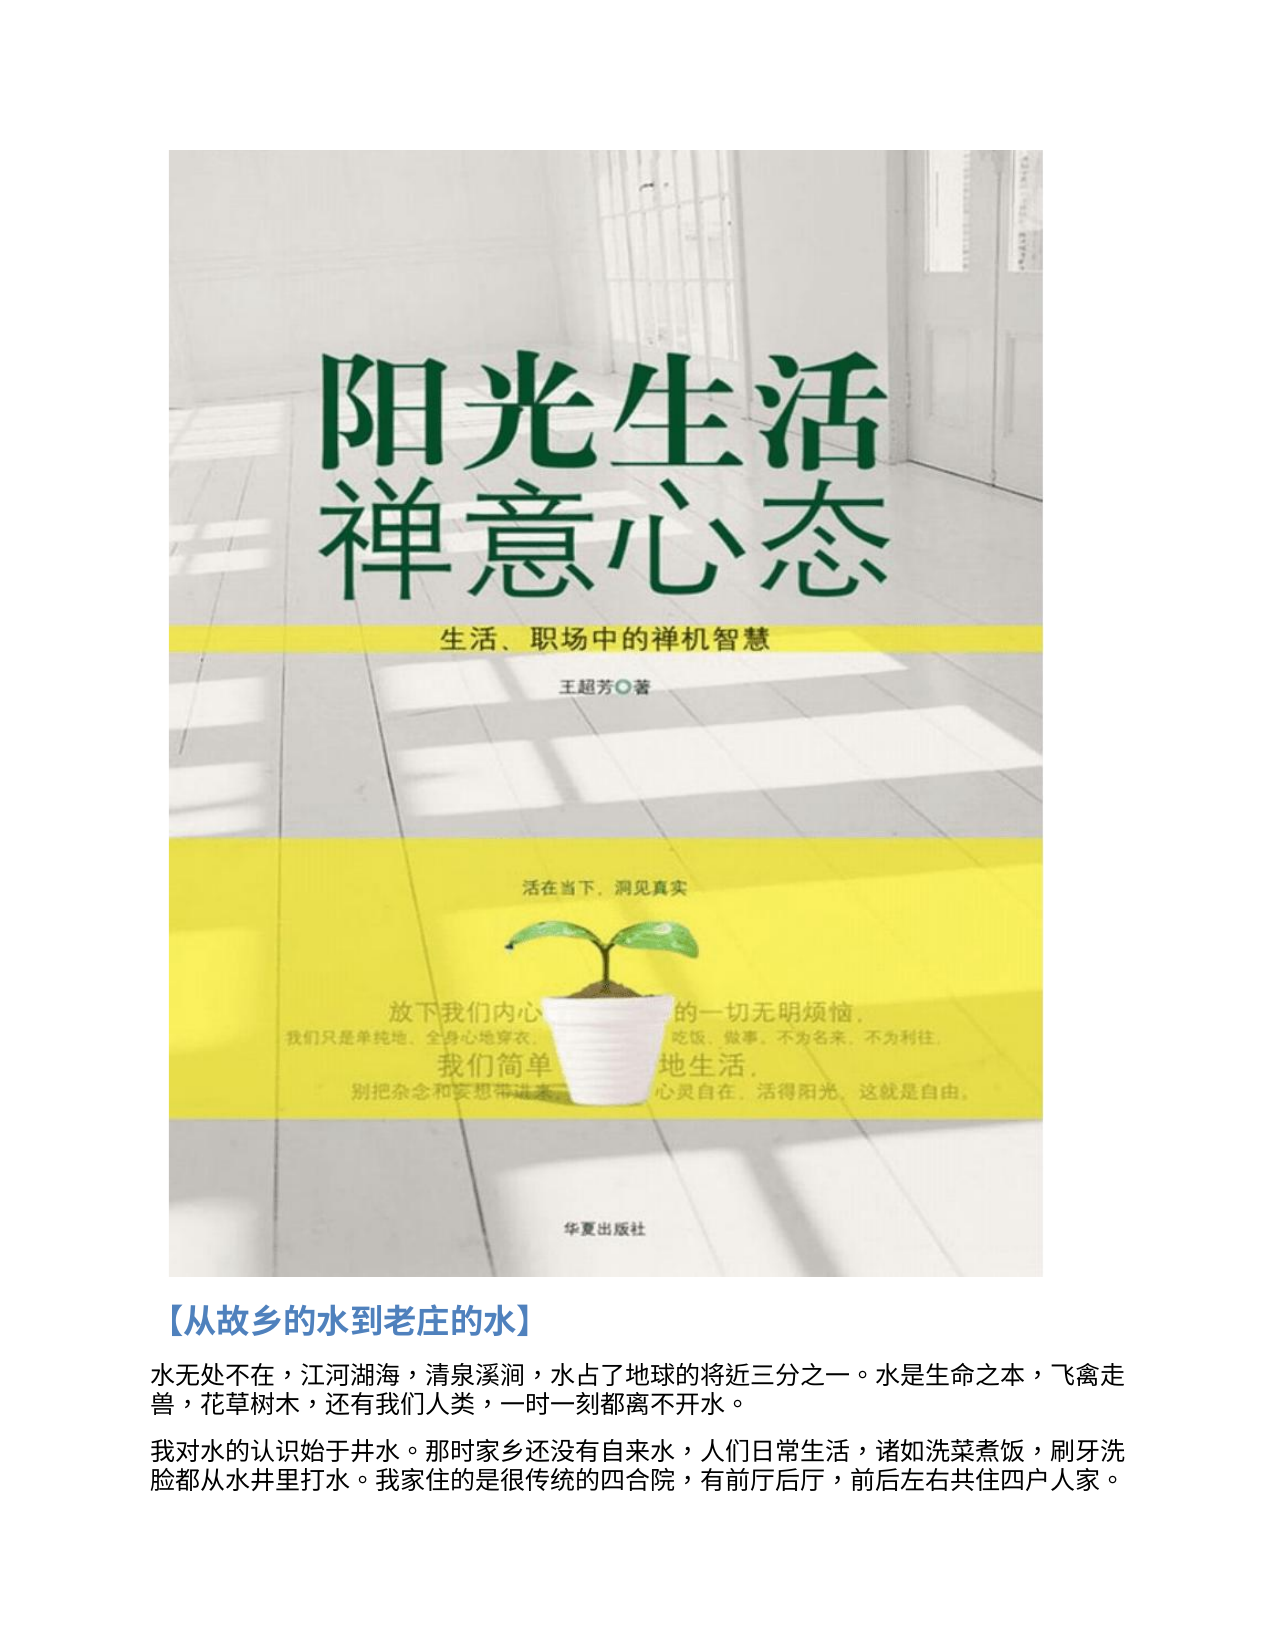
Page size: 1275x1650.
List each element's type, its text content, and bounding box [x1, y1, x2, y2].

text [150, 1438, 1125, 1496]
text 水无处不在，江河湖海，清泉溪涧，水占了地球的将近三分之一。水是生命之本，飞禽走兽，花草树木，还有我们人类，一时一刻都离不开水。 [150, 1362, 1125, 1419]
picture [168, 150, 1044, 1277]
subtitle 【从故乡的水到老庄的水】 [150, 1298, 1125, 1343]
